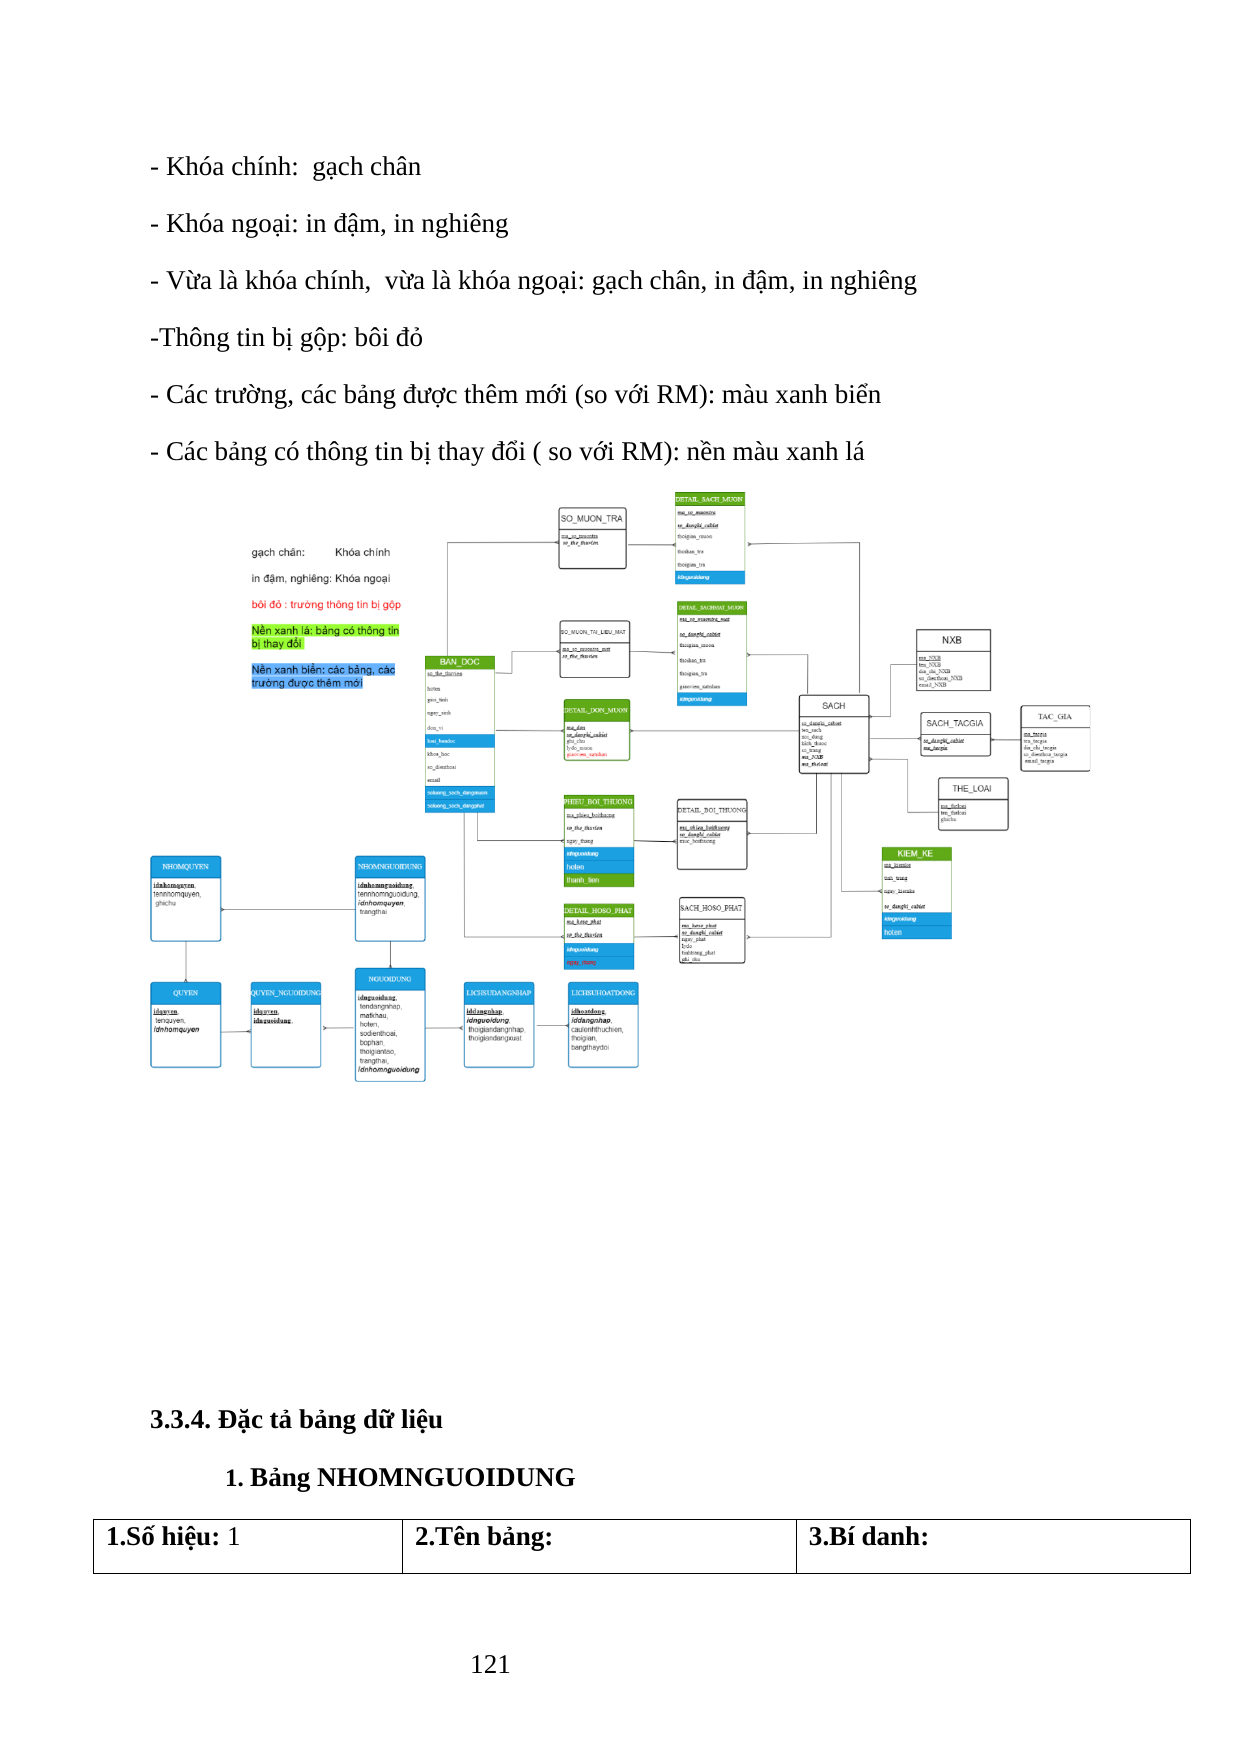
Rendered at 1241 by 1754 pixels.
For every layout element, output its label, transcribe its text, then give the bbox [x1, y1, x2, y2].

text - Các bảng có thông tin bị thay đổi ( so với RM): nền màu xanh lá [150, 435, 1090, 467]
text -Thông tin bị gộp: bôi đỏ [150, 321, 1090, 352]
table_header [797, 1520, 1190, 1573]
text - Các trường, các bảng được thêm mới (so với RM): màu xanh biển [150, 378, 1090, 409]
subtitle Đặc tả bảng dữ liệu [150, 1403, 1090, 1434]
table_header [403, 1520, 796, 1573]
text - Vừa là khóa chính, vừa là khóa ngoại: gạch chân, in đậm, in nghiêng [150, 264, 1090, 295]
text - Khóa chính: gạch chân [150, 150, 1090, 181]
text - Khóa ngoại: in đậm, in nghiêng [150, 207, 1090, 238]
list Bảng NHOMNGUOIDUNG [225, 1462, 1090, 1493]
picture [150, 492, 1091, 1082]
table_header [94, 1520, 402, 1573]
